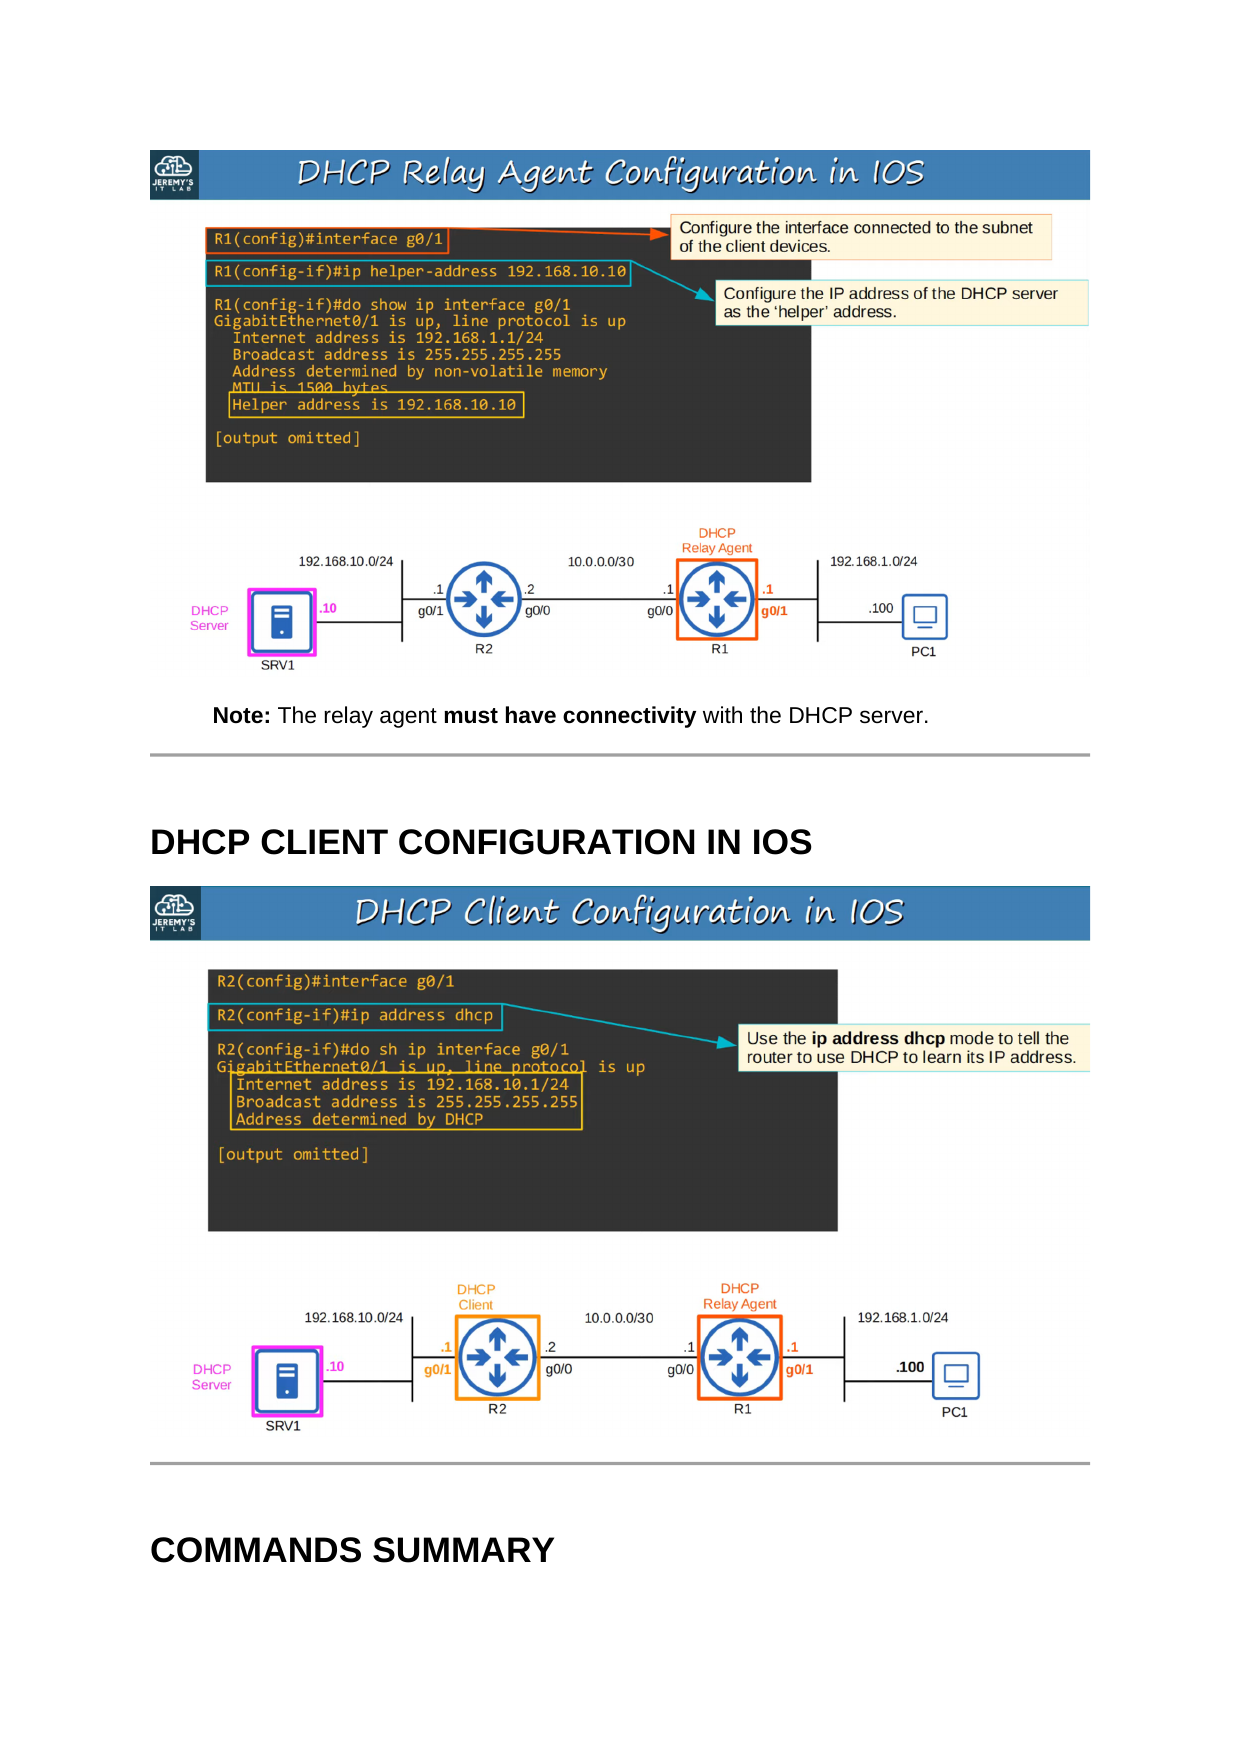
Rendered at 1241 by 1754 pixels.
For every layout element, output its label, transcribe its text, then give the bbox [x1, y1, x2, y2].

picture [150, 886, 1091, 1437]
picture [150, 150, 1091, 677]
text Note: The relay agent must have connectivity with the DHCP server. [212, 702, 1028, 728]
subtitle COMMANDS SUMMARY [150, 1529, 1090, 1570]
subtitle DHCP CLIENT CONFIGURATION IN IOS [150, 821, 1090, 862]
